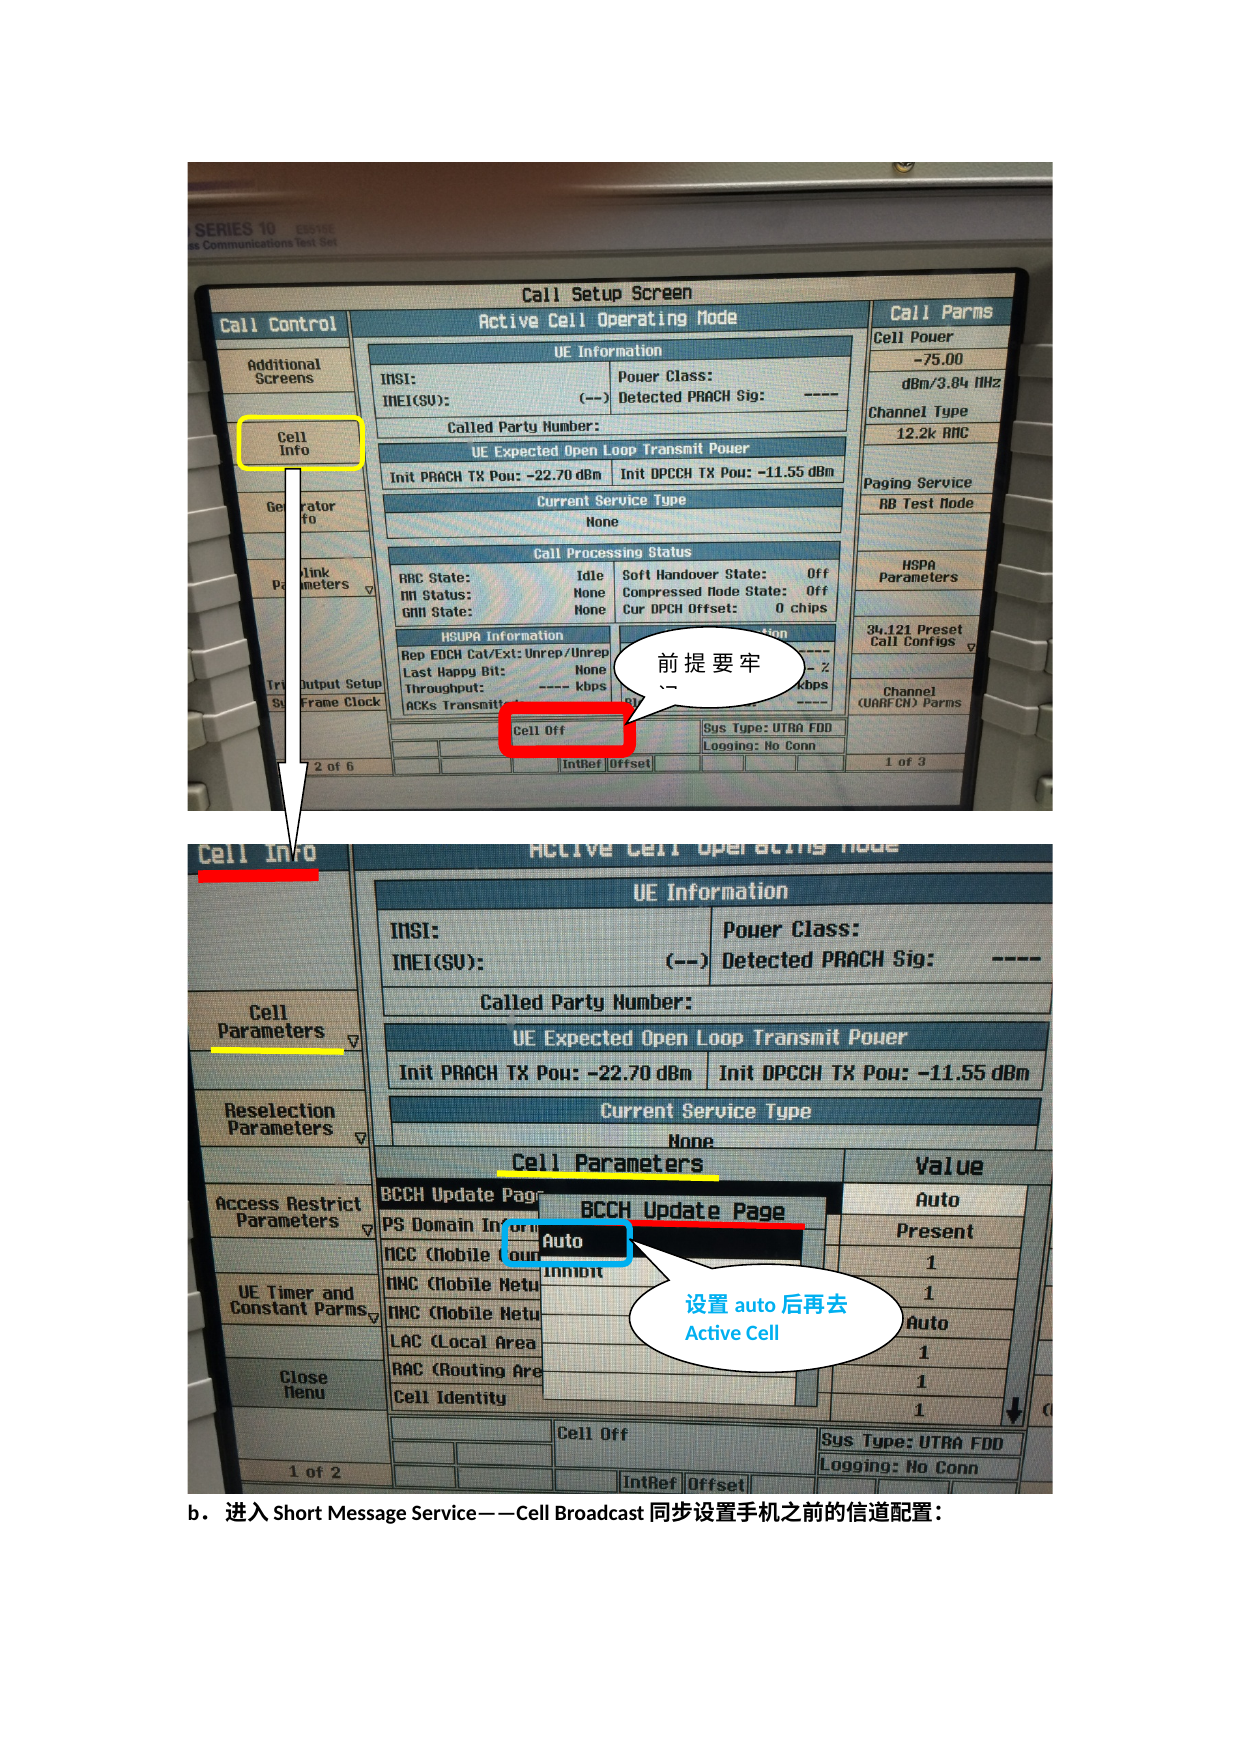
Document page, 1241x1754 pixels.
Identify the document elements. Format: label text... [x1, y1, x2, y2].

picture [187, 162, 1053, 811]
picture [242, 420, 360, 466]
picture [187, 844, 1053, 1494]
list 进入Short Message Service——Cell Broadcast同步设置手机之前的信道配置： [187, 1494, 1053, 1527]
